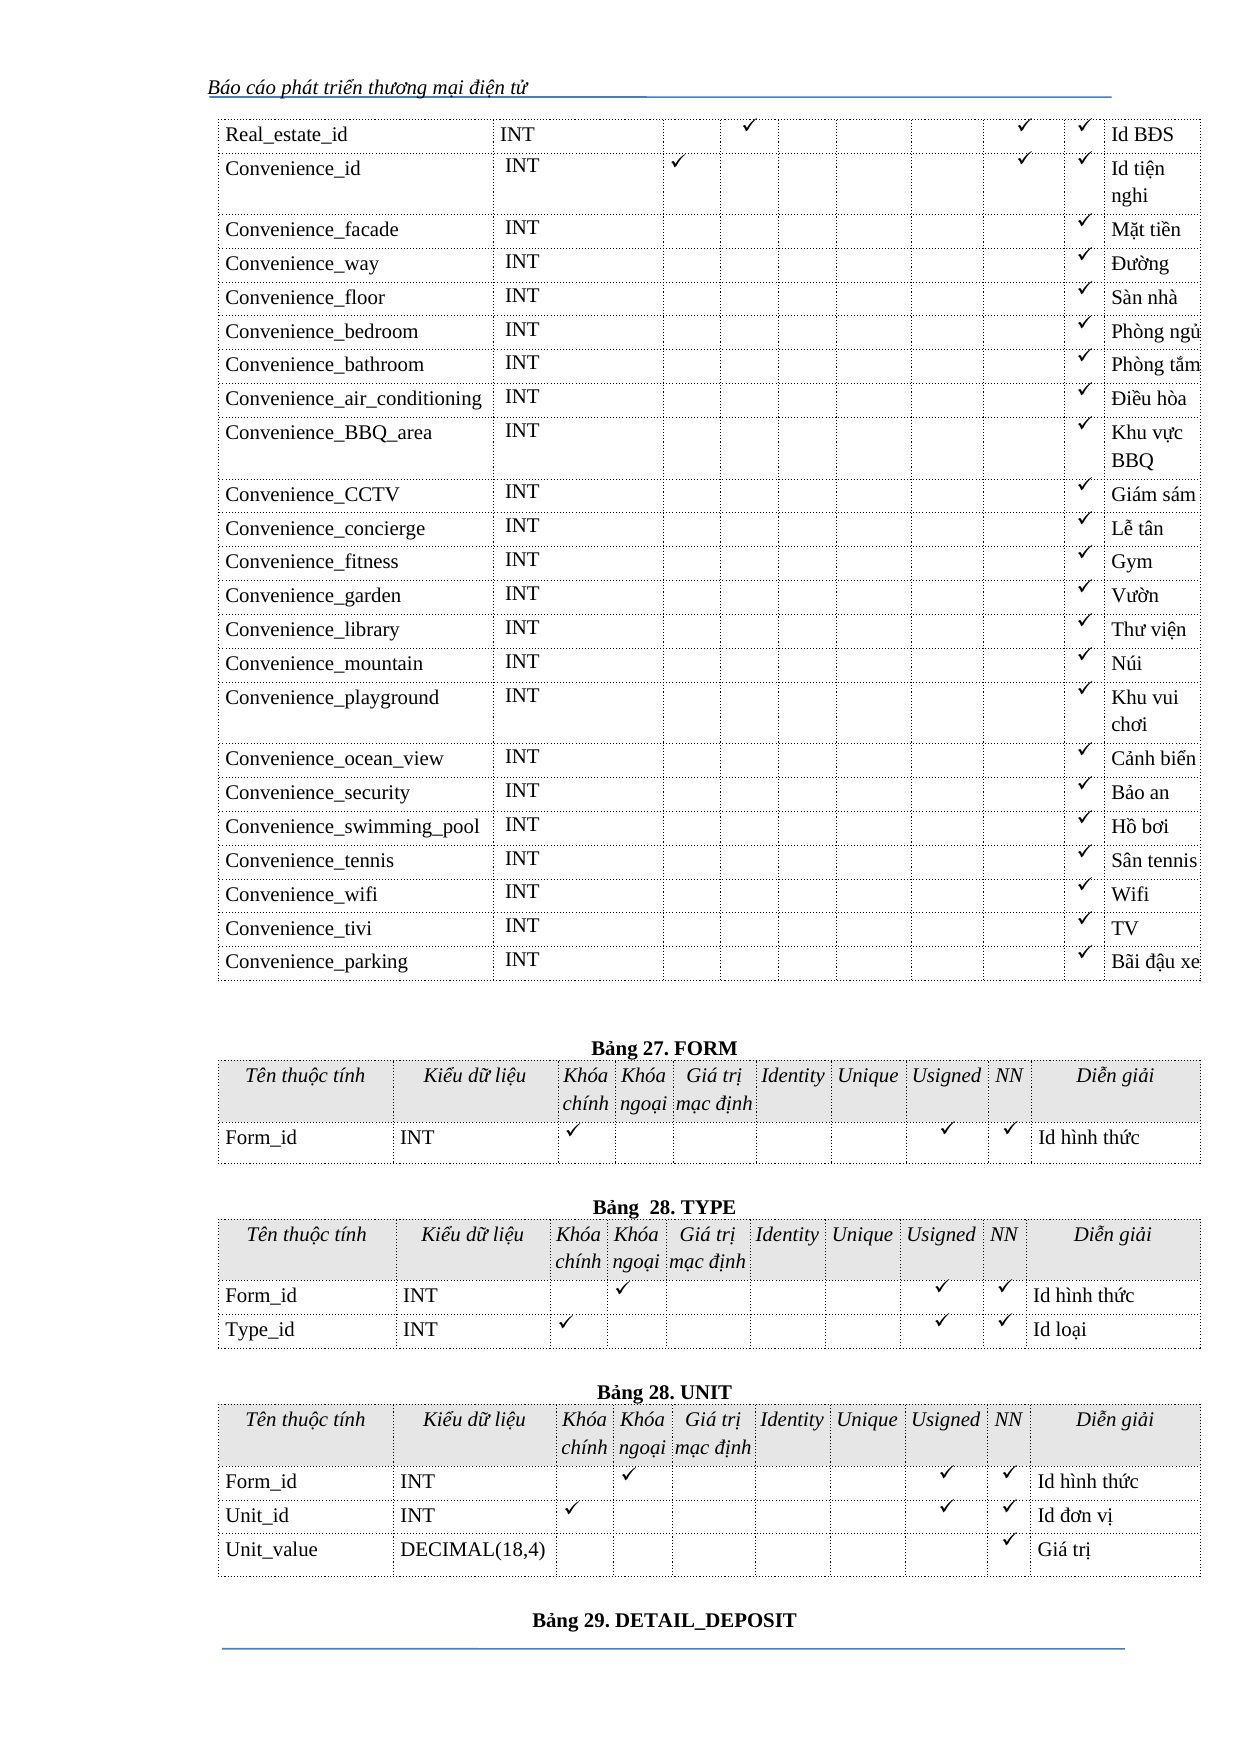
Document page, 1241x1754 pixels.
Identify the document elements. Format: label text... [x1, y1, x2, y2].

table_cell [836, 417, 911, 478]
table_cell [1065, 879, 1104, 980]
table_cell Convenience_CCTV [219, 479, 493, 512]
table_cell [836, 248, 911, 282]
table_cell INT [494, 417, 663, 478]
table_cell [779, 214, 836, 248]
table_cell [836, 383, 911, 417]
table_cell [779, 512, 836, 546]
table_cell [779, 248, 836, 282]
table_cell [836, 512, 911, 546]
table_cell [1065, 417, 1104, 478]
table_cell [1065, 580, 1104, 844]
table_cell [1065, 383, 1104, 417]
table_cell [911, 546, 984, 580]
table_cell [1065, 512, 1104, 546]
table_cell INT [494, 214, 663, 248]
table_cell [720, 282, 778, 315]
table_cell [984, 214, 1064, 248]
table_cell [720, 546, 778, 580]
table_cell [911, 315, 984, 349]
table_cell Lễ tân [1105, 512, 1201, 546]
table_cell Convenience_concierge [219, 512, 493, 546]
table_cell [663, 349, 720, 383]
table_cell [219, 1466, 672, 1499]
table_cell [911, 349, 984, 383]
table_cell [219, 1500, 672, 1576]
table_cell [911, 417, 984, 478]
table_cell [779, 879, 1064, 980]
table_cell [836, 479, 911, 512]
table_cell INT [494, 248, 663, 282]
table_cell [1065, 546, 1104, 580]
text Bảng 27. FORM [207, 1036, 1122, 1060]
table_cell [779, 417, 836, 478]
table_cell INT [494, 119, 663, 152]
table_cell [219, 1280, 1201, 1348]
table_cell [911, 119, 984, 152]
table_cell [1065, 214, 1104, 248]
table_cell [1065, 479, 1104, 512]
table_cell [984, 315, 1064, 349]
table_cell [720, 214, 778, 248]
table_cell [836, 315, 911, 349]
table_cell [911, 153, 984, 214]
table_cell Giám sám [1105, 479, 1201, 512]
table_cell [663, 248, 720, 282]
table_cell Đường [1105, 248, 1201, 282]
text Bảng 29. DETAIL_DEPOSIT [207, 1608, 1122, 1632]
table_cell [663, 119, 720, 152]
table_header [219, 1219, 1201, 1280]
table_cell [663, 282, 720, 315]
table_cell Gym [1105, 546, 1201, 580]
table_cell [779, 479, 836, 512]
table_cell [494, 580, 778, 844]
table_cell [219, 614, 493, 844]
table_cell INT [494, 383, 663, 417]
table_cell Convenience_bedroom [219, 315, 493, 349]
table_cell [663, 383, 720, 417]
table_cell [911, 214, 984, 248]
table_cell [663, 315, 720, 349]
text Bảng 28. TYPE [207, 1195, 1122, 1219]
table_cell INT [494, 546, 663, 580]
table_cell [663, 214, 720, 248]
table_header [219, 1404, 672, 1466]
table_cell Convenience_floor [219, 282, 493, 315]
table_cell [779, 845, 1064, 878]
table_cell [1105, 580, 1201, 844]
table_cell [663, 153, 720, 214]
table_cell INT [494, 282, 663, 315]
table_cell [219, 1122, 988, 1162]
table_cell [911, 248, 984, 282]
table_cell INT [494, 512, 663, 546]
table_cell [720, 349, 778, 383]
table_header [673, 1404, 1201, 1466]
table_cell [779, 282, 836, 315]
table_cell [720, 512, 778, 546]
table_cell [779, 153, 836, 214]
table_cell [663, 417, 720, 478]
table_cell [720, 119, 778, 152]
table_cell [911, 479, 984, 512]
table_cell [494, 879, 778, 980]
table_cell [911, 383, 984, 417]
table_cell Convenience_air_conditioning [219, 383, 493, 417]
table_cell Id BĐS [1105, 119, 1201, 152]
table_cell [779, 546, 836, 580]
table_cell [779, 383, 836, 417]
text Bảng 28. UNIT [207, 1380, 1122, 1404]
table_cell [1065, 282, 1104, 315]
table_cell Convenience_way [219, 248, 493, 282]
table_cell Convenience_facade [219, 214, 493, 248]
table_cell [836, 153, 911, 214]
table_cell [663, 479, 720, 512]
table_cell Real_estate_id [219, 119, 493, 152]
table_cell [984, 512, 1064, 546]
table_cell [984, 479, 1064, 512]
table_cell [836, 349, 911, 383]
table_cell [911, 282, 984, 315]
table_cell [911, 512, 984, 546]
table_cell [1065, 153, 1104, 214]
table_cell [779, 315, 836, 349]
table_cell [836, 119, 911, 152]
table_cell Điều hòa [1105, 383, 1201, 417]
table_cell [984, 383, 1064, 417]
table_cell [720, 417, 778, 478]
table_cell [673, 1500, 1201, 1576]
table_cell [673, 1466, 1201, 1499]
table_cell [836, 546, 911, 580]
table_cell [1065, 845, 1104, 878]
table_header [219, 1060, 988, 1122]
table_cell INT [494, 153, 663, 214]
table_cell [663, 512, 720, 546]
table_cell [984, 417, 1064, 478]
table_cell INT [494, 349, 663, 383]
table_cell Id tiện nghi [1105, 153, 1201, 214]
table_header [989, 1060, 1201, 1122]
table_cell [1065, 349, 1104, 383]
table_cell [984, 248, 1064, 282]
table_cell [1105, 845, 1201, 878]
table_cell [984, 119, 1064, 152]
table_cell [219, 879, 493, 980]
table_cell [779, 349, 836, 383]
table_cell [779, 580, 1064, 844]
table_cell Sàn nhà [1105, 282, 1201, 315]
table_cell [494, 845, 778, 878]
table_cell [836, 282, 911, 315]
table_cell [720, 383, 778, 417]
table_cell [984, 546, 1064, 580]
table_cell Convenience_bathroom [219, 349, 493, 383]
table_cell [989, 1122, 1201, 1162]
table_cell Convenience_id [219, 153, 493, 214]
table_cell [720, 315, 778, 349]
table_cell [984, 153, 1064, 214]
table_cell [720, 479, 778, 512]
table_cell INT [494, 315, 663, 349]
table_cell [836, 214, 911, 248]
table_cell [984, 349, 1064, 383]
table_cell [663, 546, 720, 580]
table_cell Phòng tắm [1105, 349, 1201, 383]
table_cell Khu vực BBQ [1105, 417, 1201, 478]
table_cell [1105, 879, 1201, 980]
table_cell Convenience_BBQ_area [219, 417, 493, 478]
table_cell INT [494, 479, 663, 512]
table_cell [720, 153, 778, 214]
table_cell [1065, 248, 1104, 282]
table_cell Convenience_fitness [219, 546, 493, 580]
table_cell Convenience_garden [219, 580, 493, 614]
table_cell [1065, 119, 1104, 152]
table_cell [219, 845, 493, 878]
table_cell [720, 248, 778, 282]
table_cell [1065, 315, 1104, 349]
table_cell [779, 119, 836, 152]
table_cell Phòng ngủ [1105, 315, 1201, 349]
table_cell [984, 282, 1064, 315]
table_cell Mặt tiền [1105, 214, 1201, 248]
